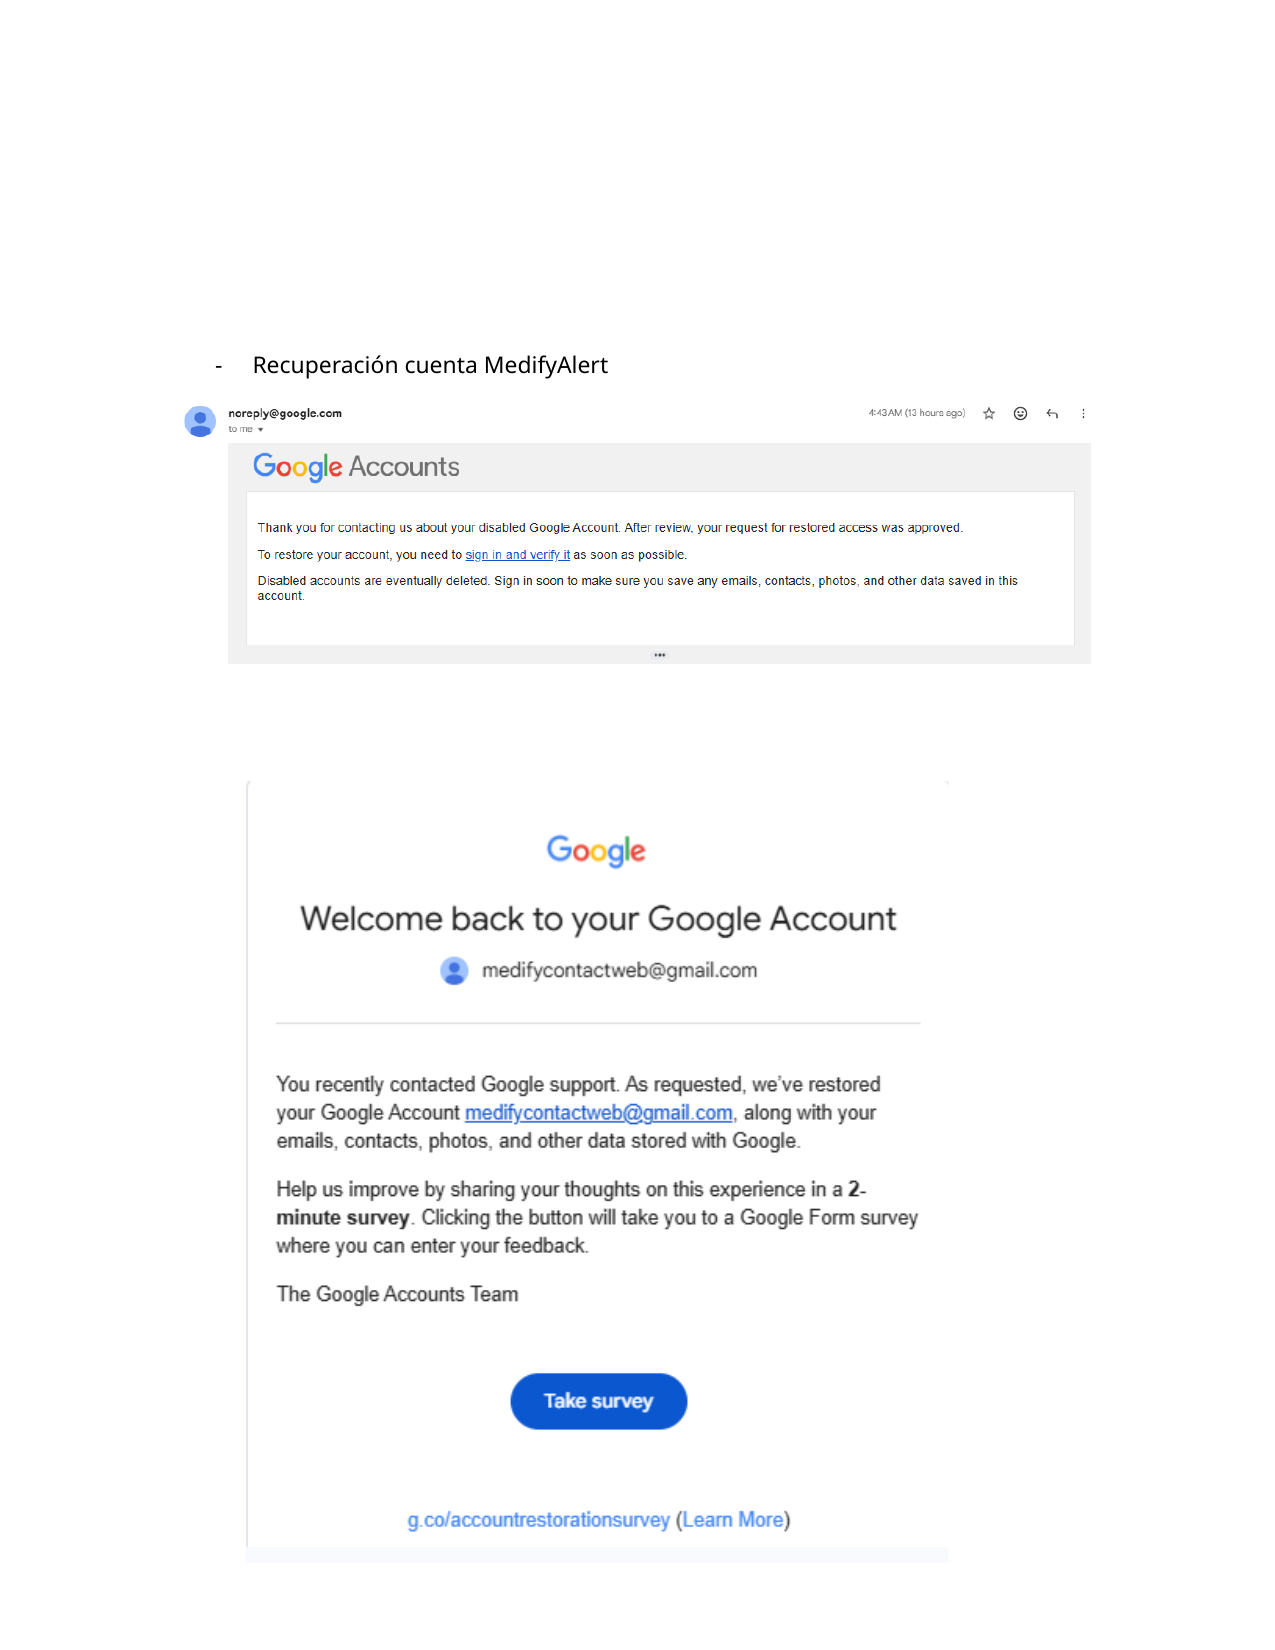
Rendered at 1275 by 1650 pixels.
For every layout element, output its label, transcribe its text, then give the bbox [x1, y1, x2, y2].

picture [177, 399, 1098, 667]
picture [245, 781, 949, 1563]
list Recuperación cuenta MedifyAlert [215, 349, 1098, 381]
